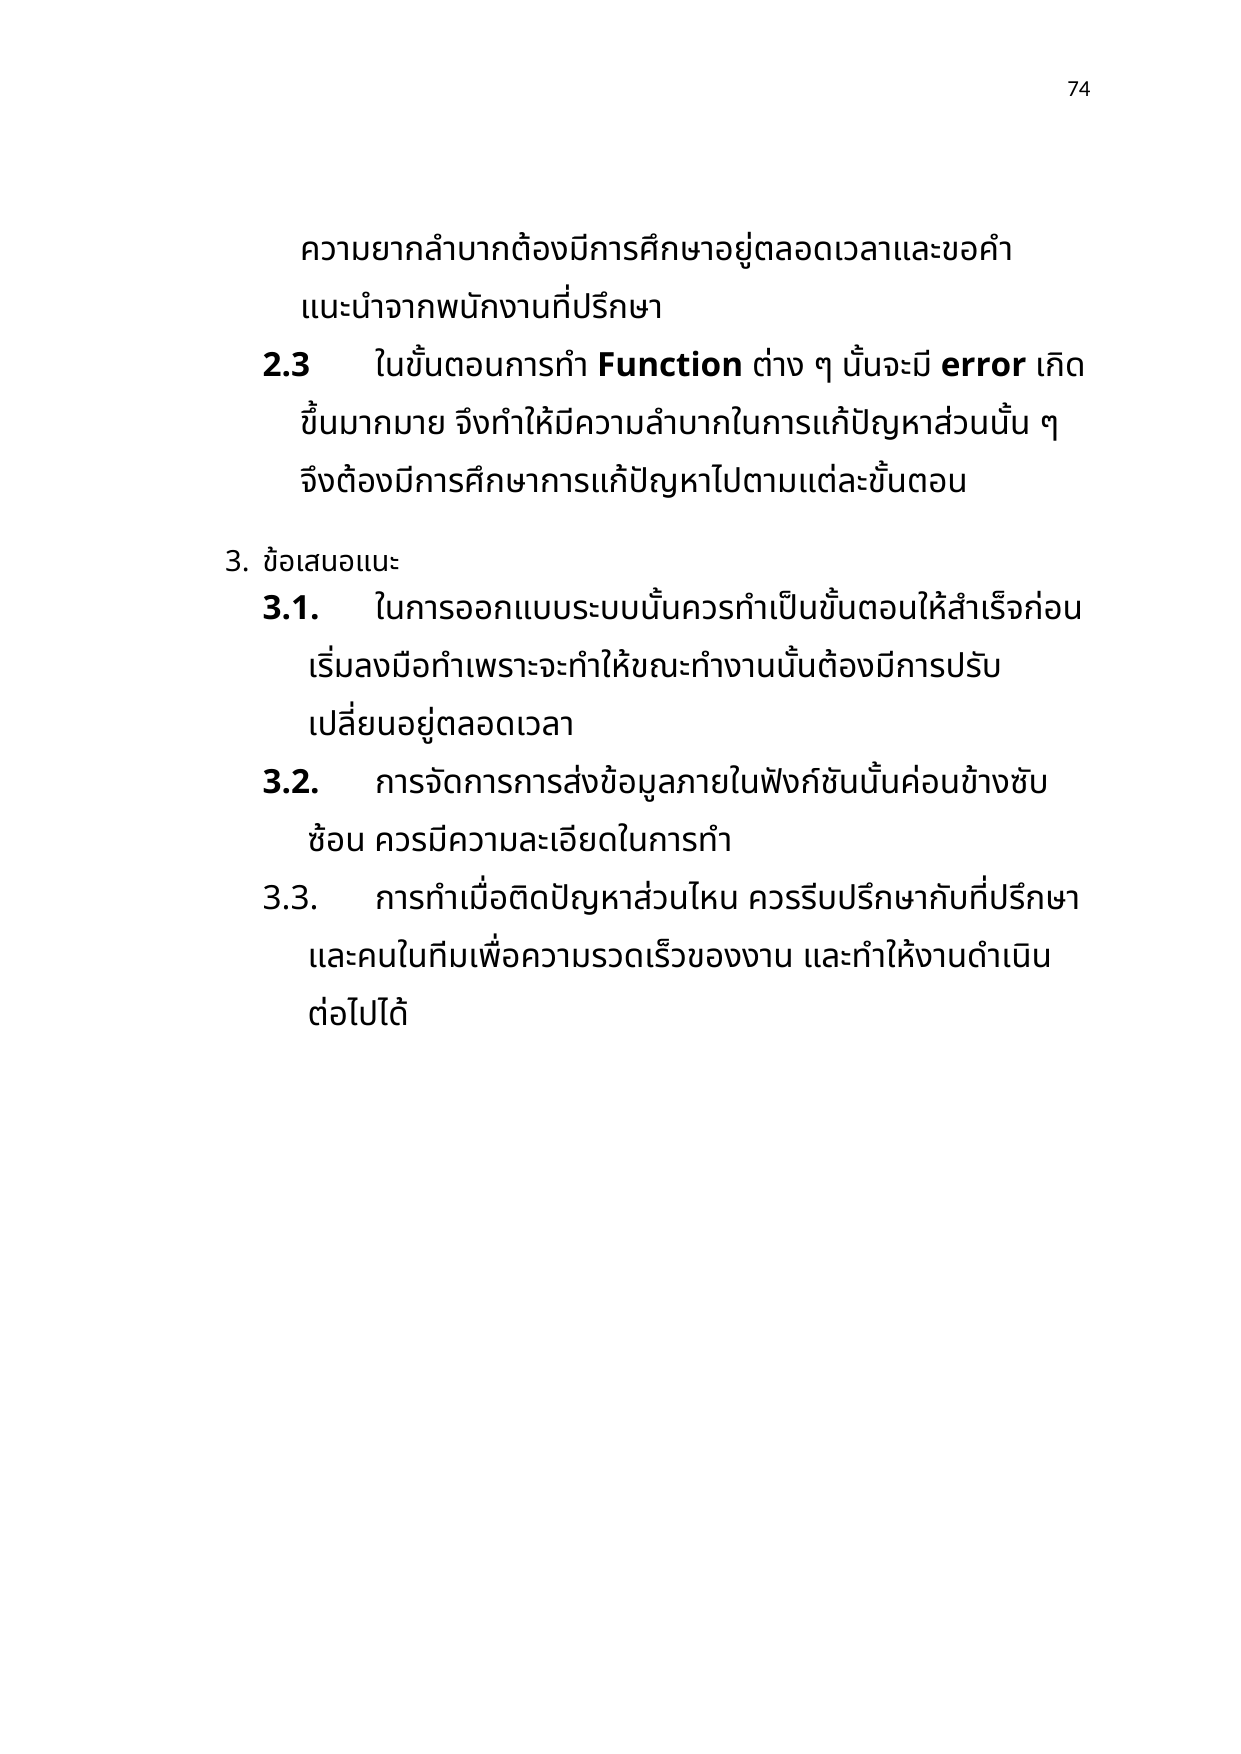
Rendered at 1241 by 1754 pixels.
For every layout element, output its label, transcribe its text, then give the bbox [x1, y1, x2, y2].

list การทำเมื่อติดปัญหาส่วนไหน ควรรีบปรึกษากับที่ปรึกษาและคนในทีมเพื่อความรวดเร็วของงาน และทำให้งานดำเนินต่อไปได้ [262, 874, 1090, 1041]
subtitle ข้อเสนอแนะ [225, 540, 1090, 584]
list การจัดการการส่งข้อมูลภายในฟังก์ชันนั้นค่อนข้างซับซ้อน ควรมีความละเอียดในการทำ [262, 758, 1090, 867]
list ในการออกแบบระบบนั้นควรทำเป็นขั้นตอนให้สำเร็จก่อนเริ่มลงมือทำเพราะจะทำให้ขณะทำงานนั้นต้องมีการปรับเปลี่ยนอยู่ตลอดเวลา [262, 584, 1090, 751]
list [262, 225, 1090, 333]
list ในขั้นตอนการทำ Function ต่าง ๆ นั้นจะมี error เกิดขึ้นมากมาย จึงทำให้มีความลำบากในการแก้ปัญหาส่วนนั้น ๆ จึงต้องมีการศึกษาการแก้ปัญหาไปตามแต่ละขั้นตอน [262, 341, 1090, 507]
